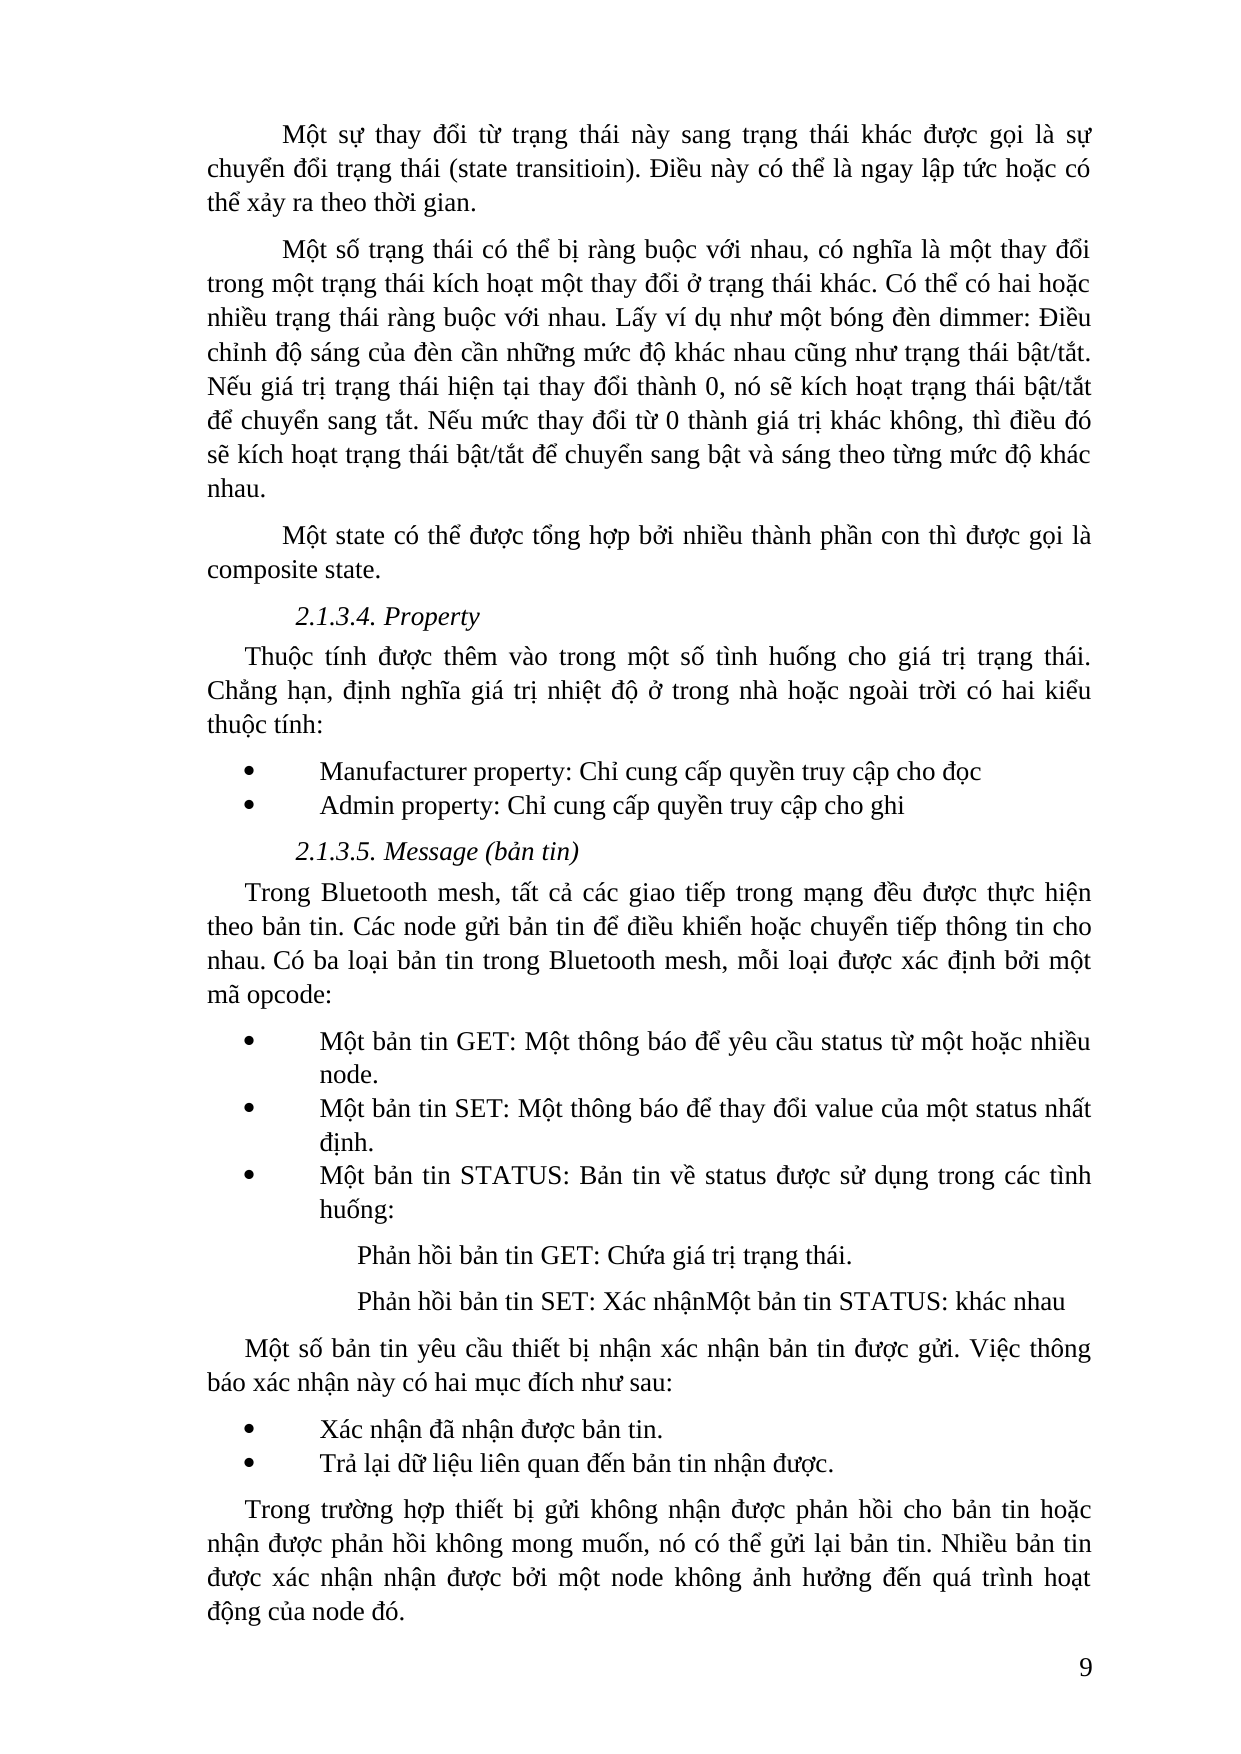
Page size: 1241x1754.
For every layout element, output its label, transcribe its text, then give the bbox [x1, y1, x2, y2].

text Một số bản tin yêu cầu thiết bị nhận xác nhận bản tin được gửi. Việc thông báo xác nhận này có hai mục đích như sau: [207, 1332, 1092, 1397]
subtitle Property [207, 600, 1092, 631]
list Admin property: Chỉ cung cấp quyền truy cập cho ghi [244, 789, 1092, 820]
list Một bản tin GET: Một thông báo để yêu cầu status từ một hoặc nhiều node. [244, 1025, 1092, 1089]
text Phản hồi bản tin GET: Chứa giá trị trạng thái. [319, 1239, 1092, 1270]
list Trả lại dữ liệu liên quan đến bản tin nhận được. [244, 1447, 1092, 1478]
text Một state có thể được tổng hợp bởi nhiều thành phần con thì được gọi là composite state. [207, 519, 1092, 584]
list Xác nhận đã nhận được bản tin. [244, 1413, 1092, 1444]
text Một sự thay đổi từ trạng thái này sang trạng thái khác được gọi là sự chuyển đổi trạng thái (state transitioin). Điều này có thể là ngay lập tức hoặc có thể xảy ra theo thời gian. [207, 118, 1092, 218]
text Một số trạng thái có thể bị ràng buộc với nhau, có nghĩa là một thay đổi trong một trạng thái kích hoạt một thay đổi ở trạng thái khác. Có thể có hai hoặc nhiều trạng thái ràng buộc với nhau. Lấy ví dụ như một bóng đèn dimmer: Điều chỉnh độ sáng của đèn cần những mức độ khác nhau cũng như trạng thái bật/tắt. Nếu giá trị trạng thái hiện tại thay đổi thành 0, nó sẽ kích hoạt trạng thái bật/tắt để chuyển sang tắt. Nếu mức thay đổi từ 0 thành giá trị khác không, thì điều đó sẽ kích hoạt trạng thái bật/tắt để chuyển sang bật và sáng theo từng mức độ khác nhau. [207, 233, 1092, 503]
text Phản hồi bản tin SET: Xác nhậnMột bản tin STATUS: khác nhau [282, 1286, 1092, 1317]
list Một bản tin STATUS: Bản tin về status được sử dụng trong các tình huống: [244, 1159, 1092, 1224]
text Trong Bluetooth mesh, tất cả các giao tiếp trong mạng đều được thực hiện theo bản tin. Các node gửi bản tin để điều khiển hoặc chuyển tiếp thông tin cho nhau. Có ba loại bản tin trong Bluetooth mesh, mỗi loại được xác định bởi một mã opcode: [207, 876, 1092, 1009]
list Manufacturer property: Chỉ cung cấp quyền truy cập cho đọc [244, 755, 1092, 786]
text Thuộc tính được thêm vào trong một số tình huống cho giá trị trạng thái. Chẳng hạn, định nghĩa giá trị nhiệt độ ở trong nhà hoặc ngoài trời có hai kiểu thuộc tính: [207, 640, 1092, 740]
text Trong trường hợp thiết bị gửi không nhận được phản hồi cho bản tin hoặc nhận được phản hồi không mong muốn, nó có thể gửi lại bản tin. Nhiều bản tin được xác nhận nhận được bởi một node không ảnh hưởng đến quá trình hoạt động của node đó. [207, 1493, 1092, 1627]
subtitle Message (bản tin) [207, 835, 1092, 866]
list Một bản tin SET: Một thông báo để thay đổi value của một status nhất định. [244, 1092, 1092, 1157]
